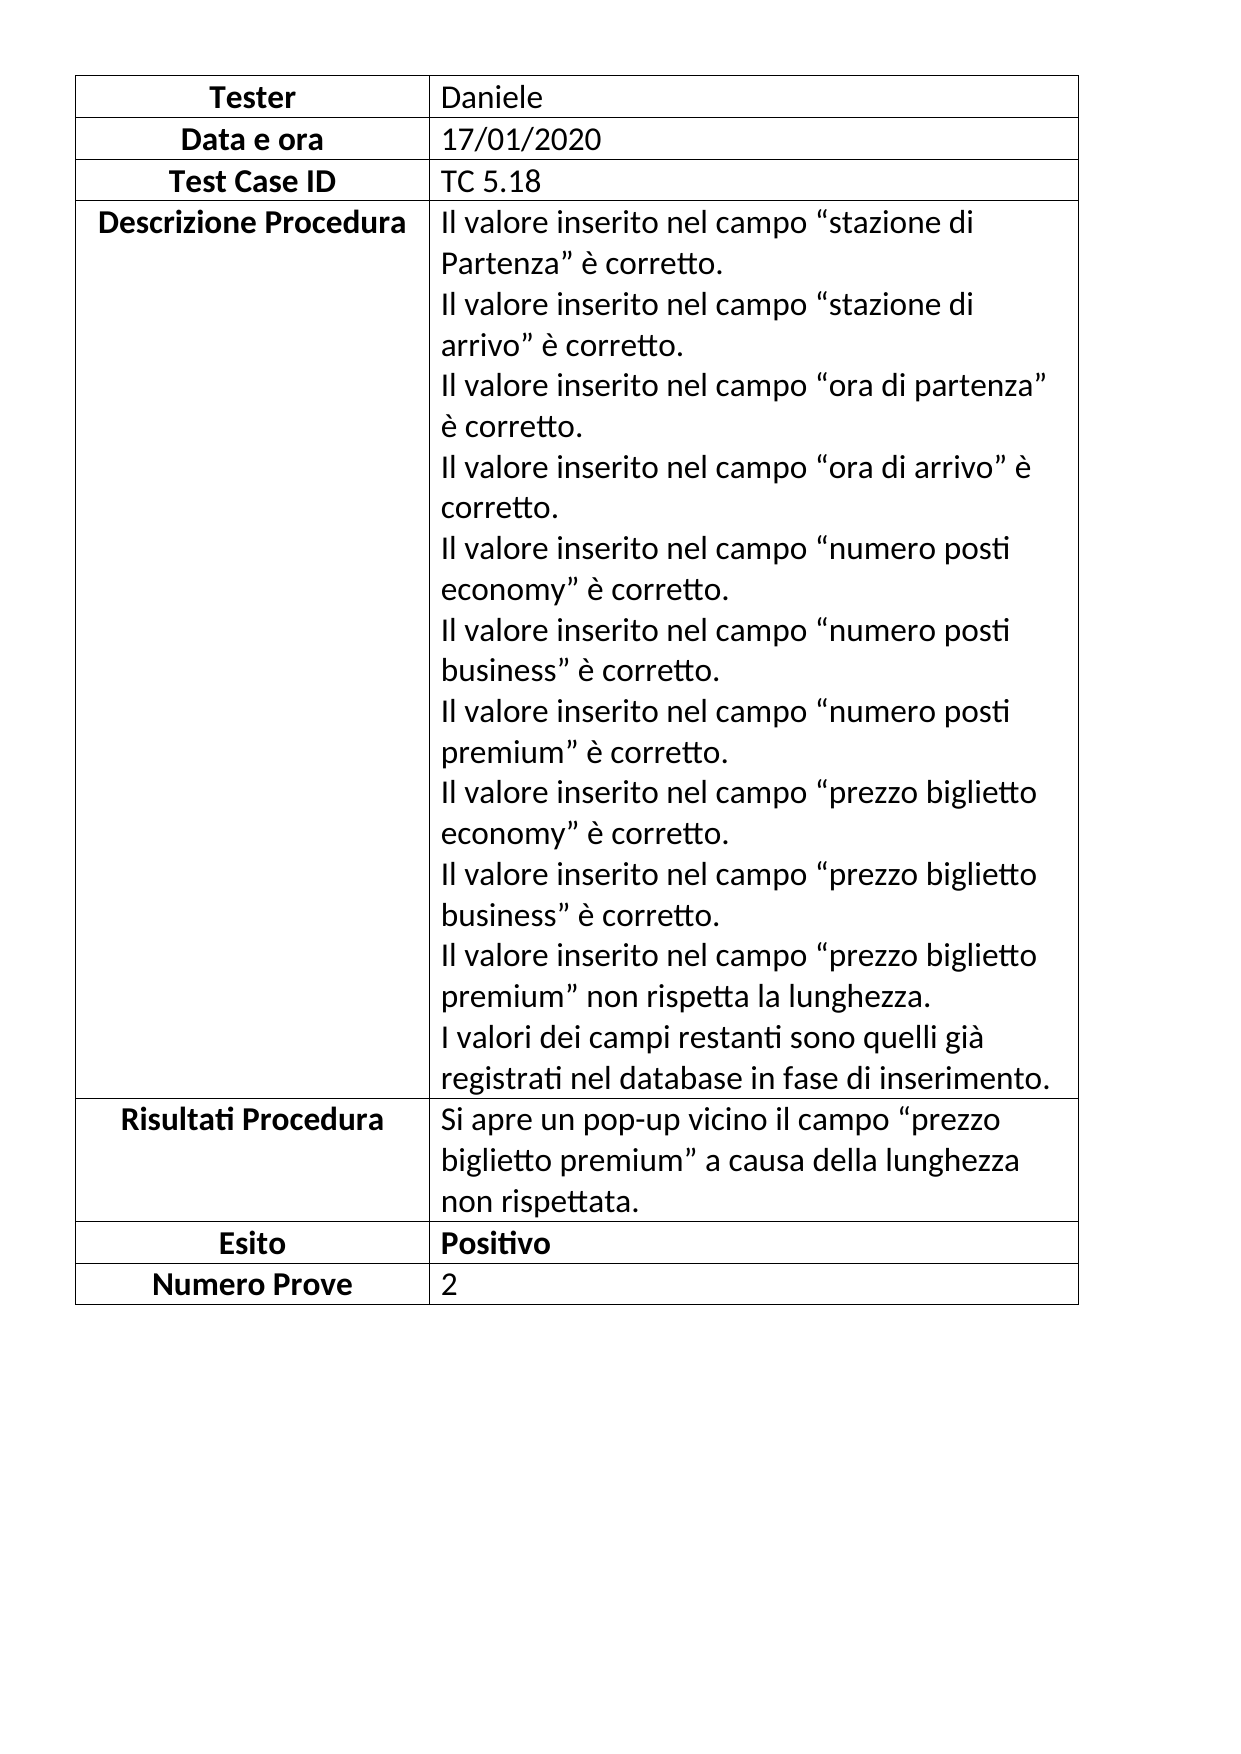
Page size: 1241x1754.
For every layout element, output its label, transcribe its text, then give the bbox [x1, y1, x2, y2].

table_cell Data e ora [76, 118, 429, 158]
table_cell Positivo [430, 1222, 1078, 1262]
table_cell Numero Prove [76, 1264, 429, 1304]
table_header Tester [76, 76, 429, 117]
table_cell Risultati Procedura [76, 1099, 429, 1221]
table_cell Descrizione Procedura [76, 201, 429, 1097]
table_cell 2 [430, 1264, 1078, 1304]
table_cell TC 5.18 [430, 160, 1078, 200]
table_cell 17/01/2020 [430, 118, 1078, 158]
table_cell Il valore inserito nel campo “stazione di Partenza” è corretto. Il valore inserito nel campo “stazione di arrivo” è corretto. Il valore inserito nel campo “ora di partenza” è corretto. Il valore inserito nel campo “ora di arrivo” è corretto. Il valore inserito nel campo “numero posti economy” è corretto. Il valore inserito nel campo “numero posti business” è corretto. Il valore inserito nel campo “numero posti premium” è corretto. Il valore inserito nel campo “prezzo biglietto economy” è corretto. Il valore inserito nel campo “prezzo biglietto business” è corretto. Il valore inserito nel campo “prezzo biglietto premium” non rispetta la lunghezza. I valori dei campi restanti sono quelli già registrati nel database in fase di inserimento. [430, 201, 1078, 1097]
table_cell Esito [76, 1222, 429, 1262]
table_cell Test Case ID [76, 160, 429, 200]
table_cell Si apre un pop-up vicino il campo “prezzo biglietto premium” a causa della lunghezza non rispettata. [430, 1099, 1078, 1221]
table_header Daniele [430, 76, 1078, 117]
